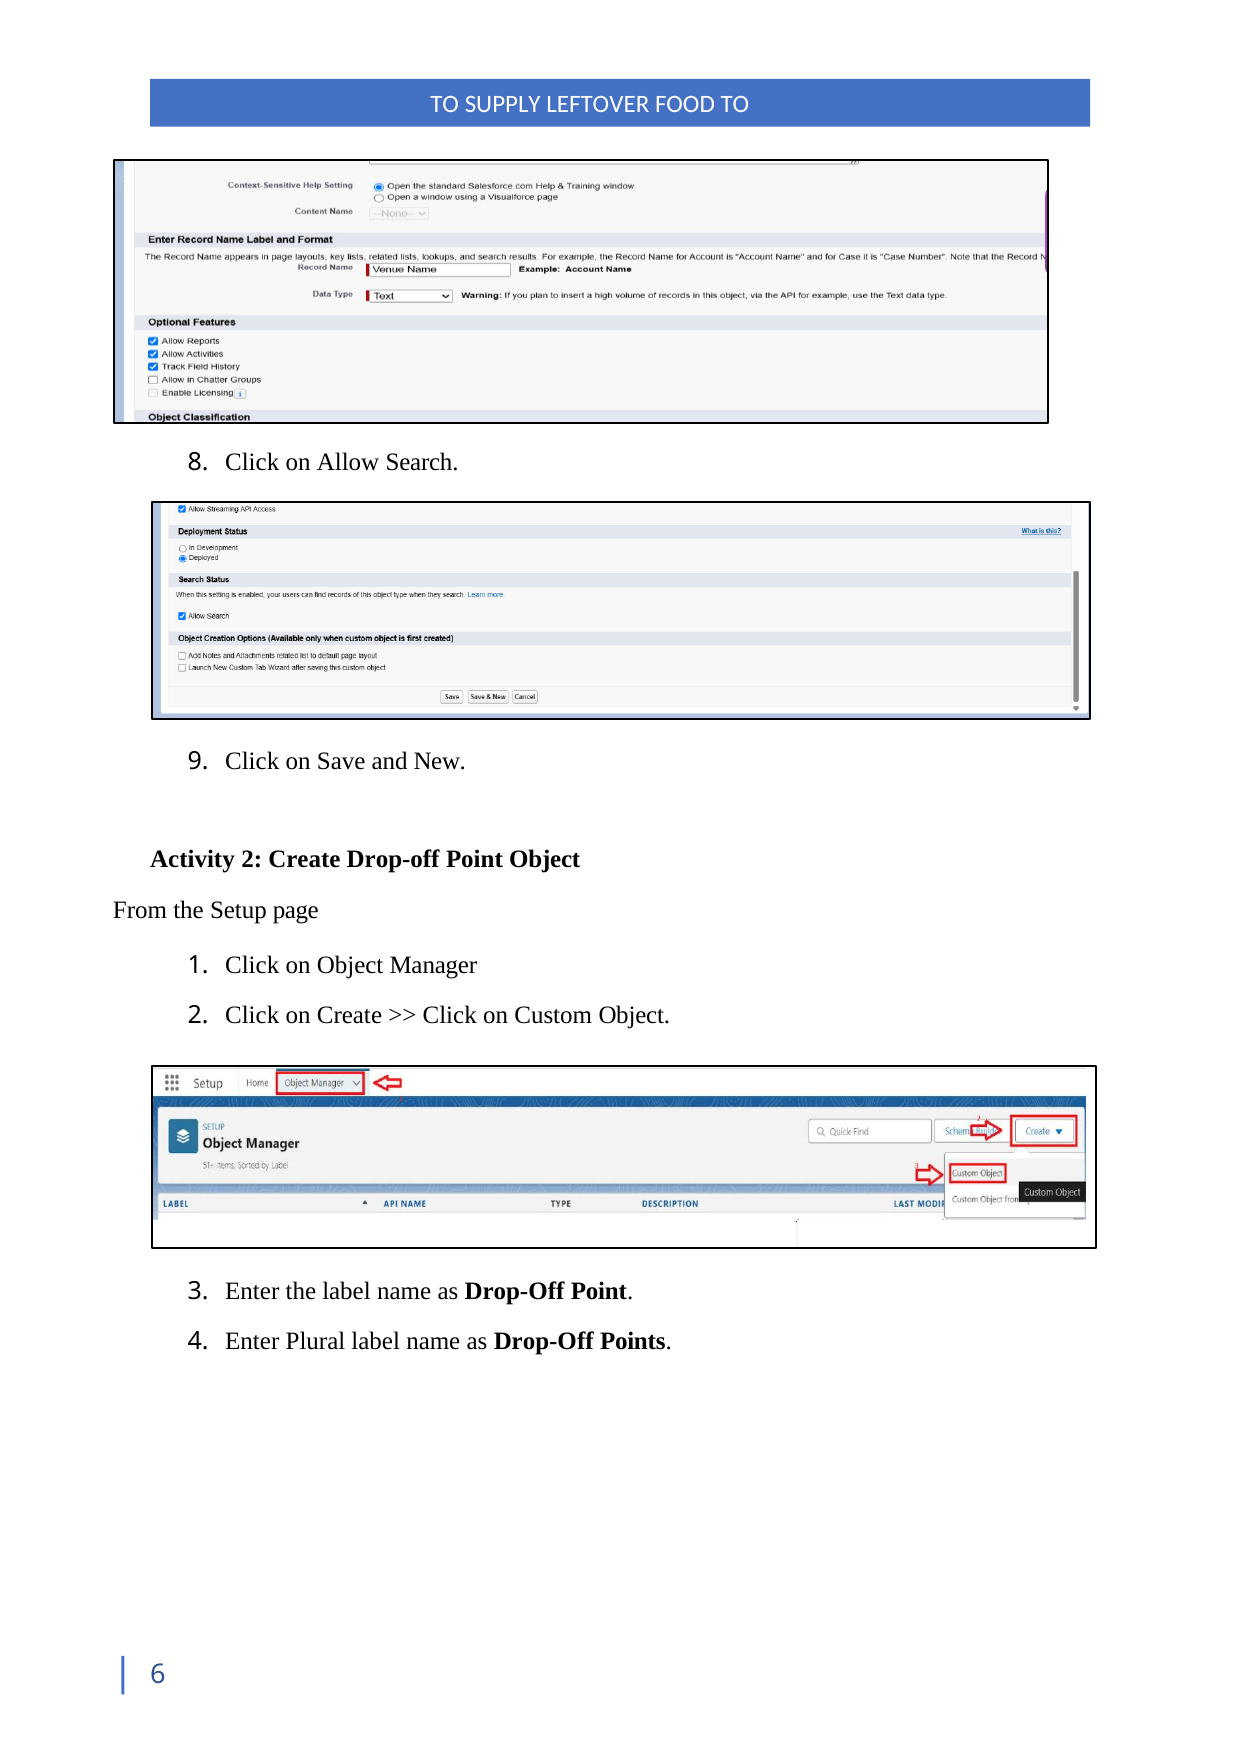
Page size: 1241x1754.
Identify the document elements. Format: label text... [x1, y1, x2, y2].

picture [115, 161, 1047, 422]
list Click on Allow Search. [187, 444, 1107, 478]
text From the Setup page [113, 895, 1107, 924]
picture [153, 503, 1089, 718]
picture [153, 1067, 1086, 1247]
list Enter Plural label name as Drop-Off Points. [187, 1323, 1107, 1357]
list Click on Create >> Click on Custom Object. [187, 997, 1107, 1031]
list Click on Object Manager [187, 947, 1107, 981]
subtitle Activity 2: Create Drop-off Point Object [150, 844, 1107, 873]
